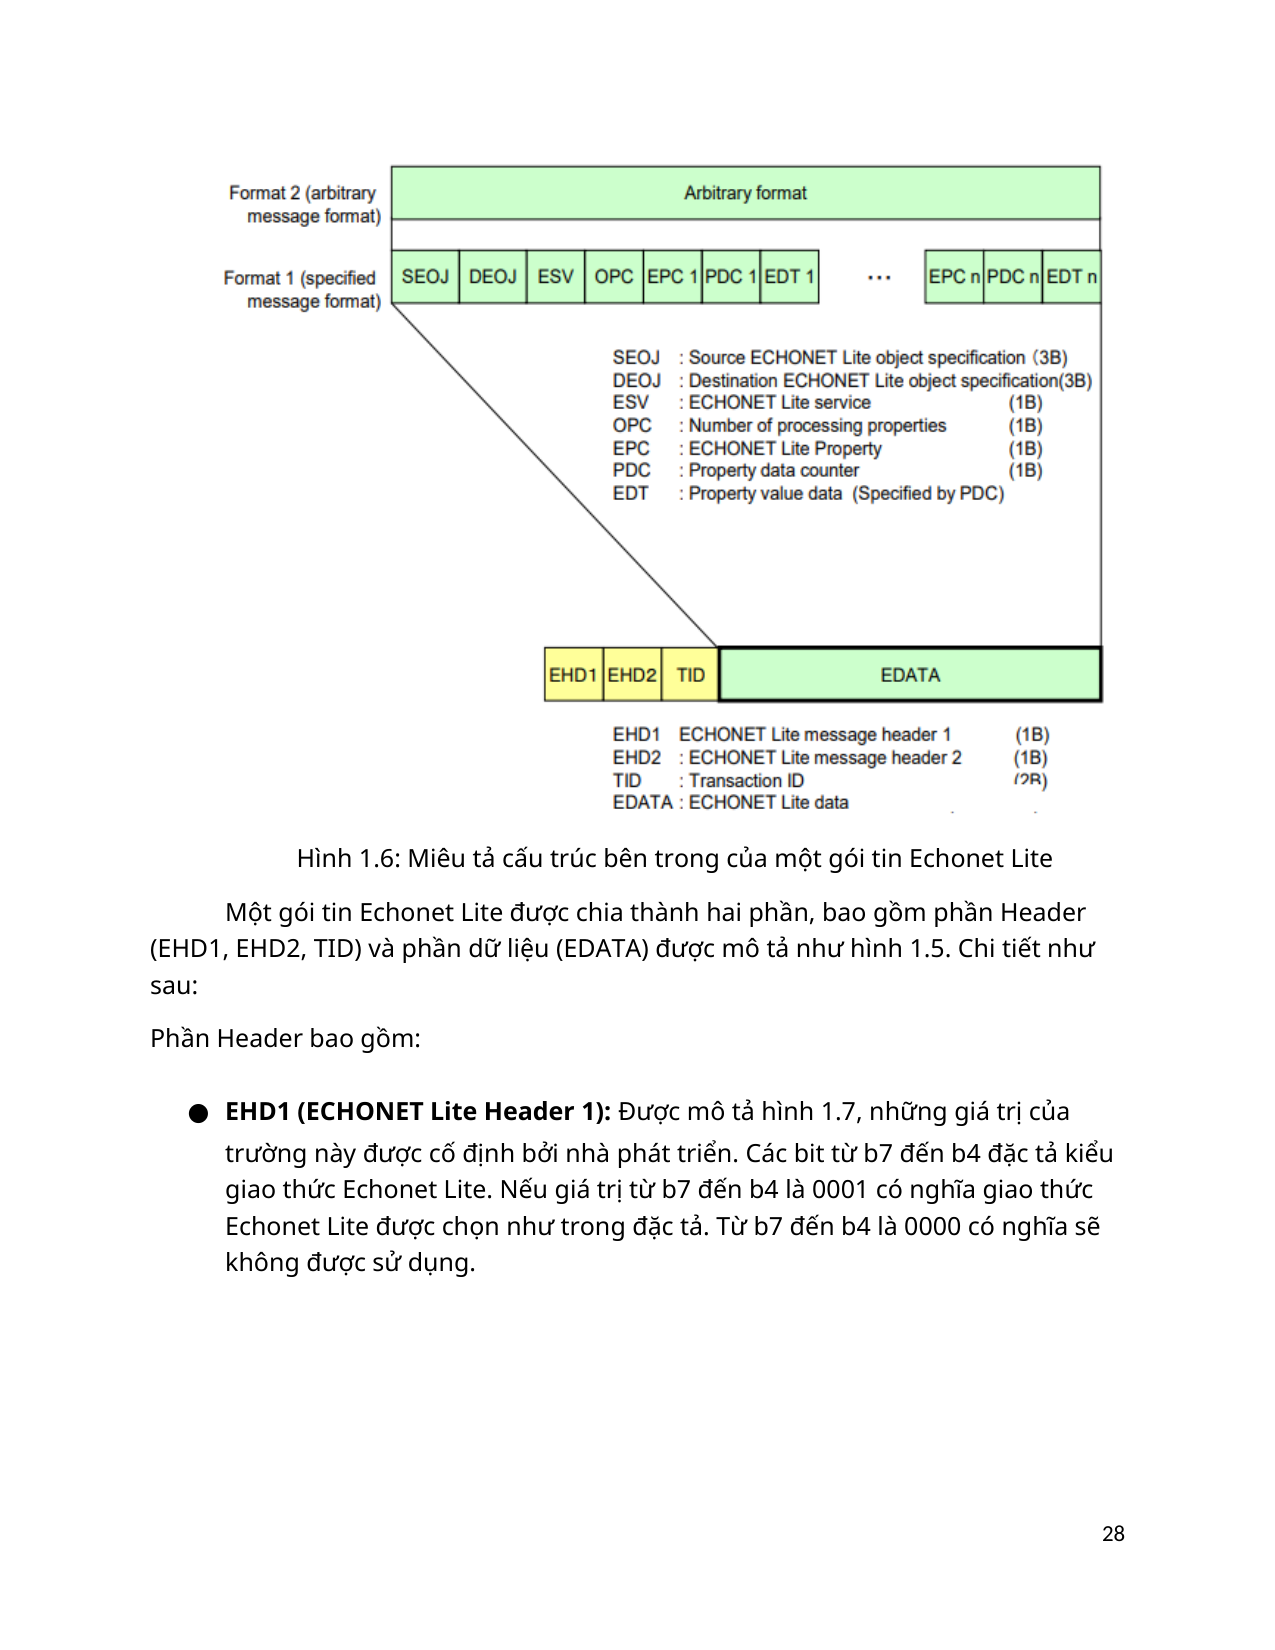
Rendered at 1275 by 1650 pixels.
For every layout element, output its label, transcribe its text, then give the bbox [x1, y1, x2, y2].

text Một gói tin Echonet Lite được chia thành hai phần, bao gồm phần Header (EHD1, EHD2, TID) và phần dữ liệu (EDATA) được mô tả như hình 1.5. Chi tiết như sau: [150, 894, 1125, 1002]
text Phần Header bao gồm: [150, 1021, 1125, 1055]
list EHD1 (ECHONET Lite Header 1): Được mô tả hình 1.7, những giá trị của trường này được cố định bởi nhà phát triển. Các bit từ b7 đến b4 đặc tả kiểu giao thức Echonet Lite. Nếu giá trị từ b7 đến b4 là 0001 có nghĩa giao thức Echonet Lite được chọn như trong đặc tả. Từ b7 đến b4 là 0000 có nghĩa sẽ không được sử dụng. [187, 1083, 1125, 1278]
picture [194, 150, 1120, 822]
text Hình 1.6: Miêu tả cấu trúc bên trong của một gói tin Echonet Lite [150, 841, 1125, 875]
